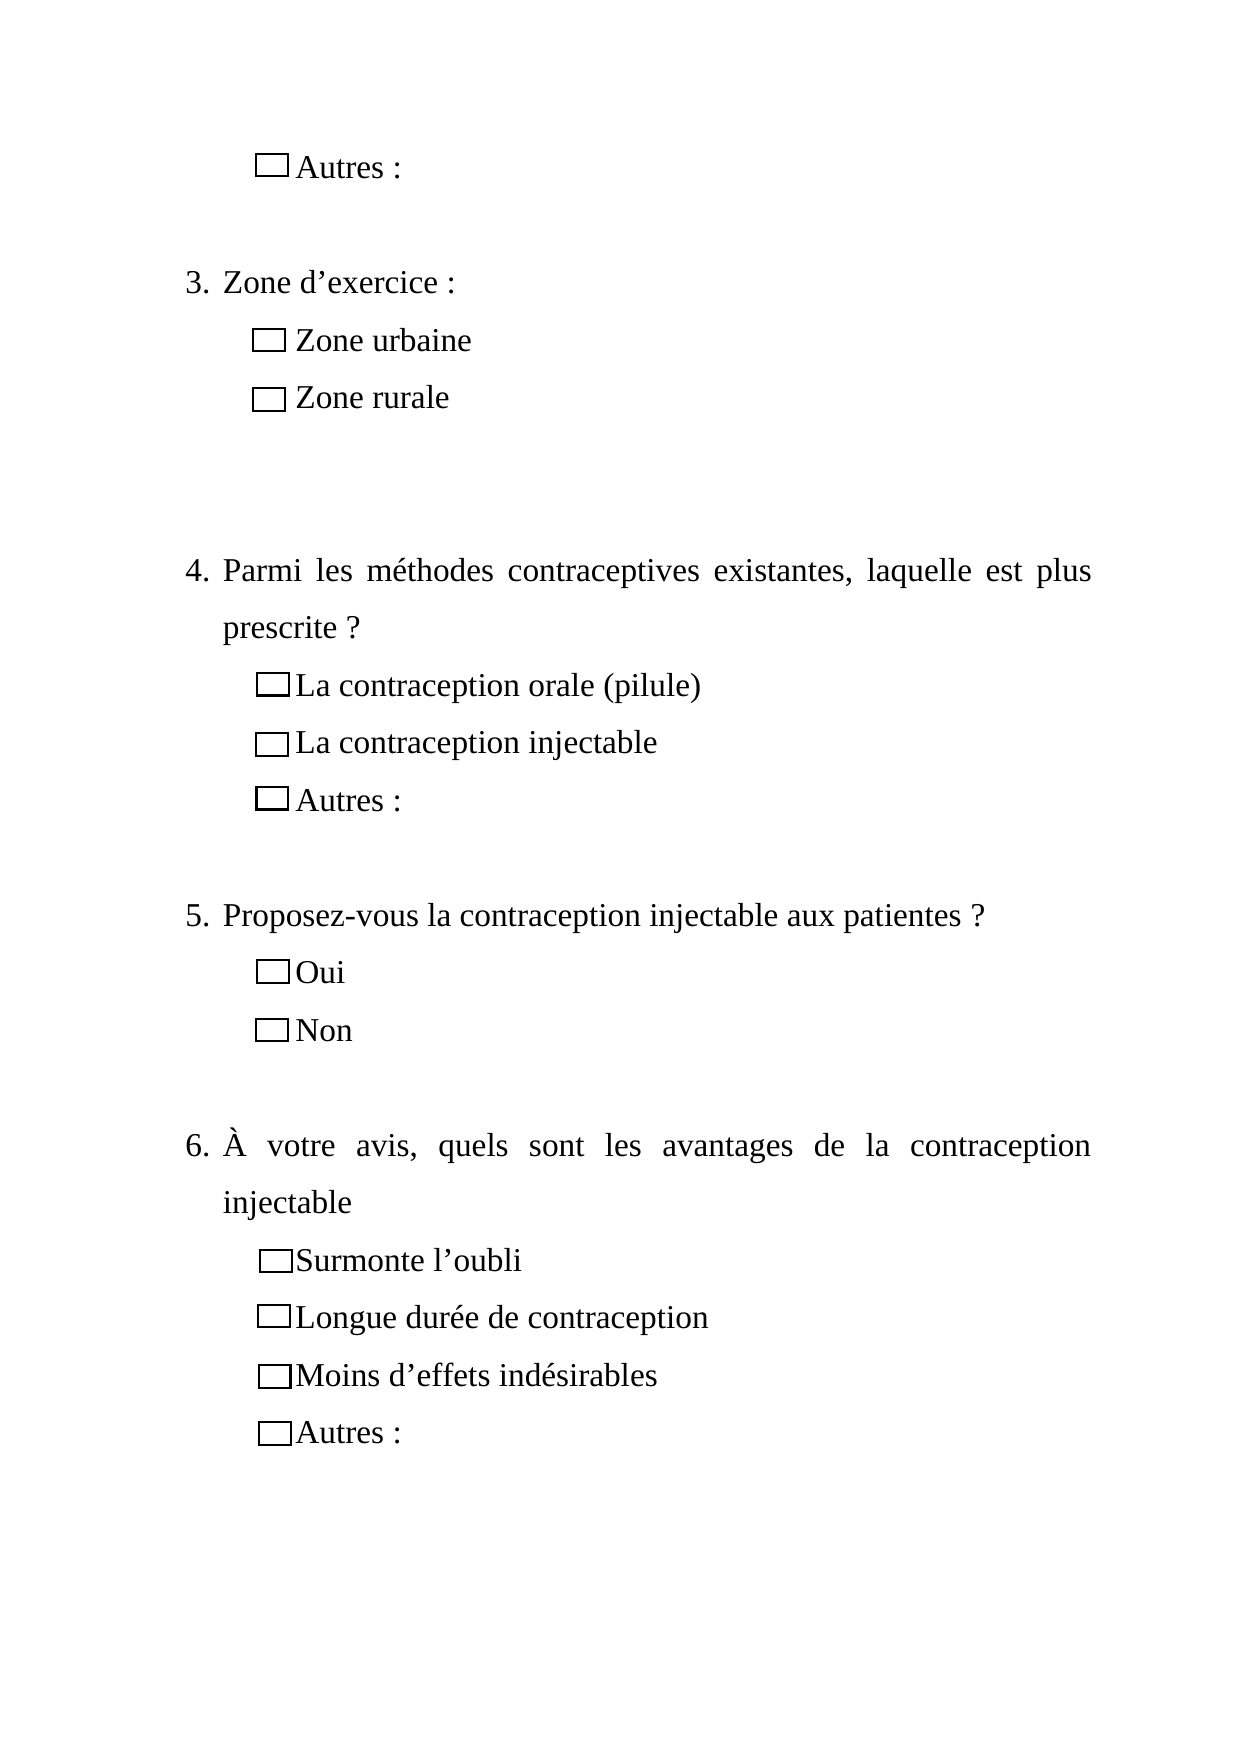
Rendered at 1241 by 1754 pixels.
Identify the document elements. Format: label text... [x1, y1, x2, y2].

list Parmi les méthodes contraceptives existantes, laquelle est plus prescrite ? [185, 550, 1093, 646]
list Autres : [295, 780, 1093, 818]
list Autres : [295, 1413, 1093, 1451]
list Oui [295, 953, 1093, 991]
list La contraception orale (pilule) [295, 665, 1093, 703]
list Longue durée de contraception [295, 1298, 1093, 1336]
list Autres : [295, 148, 1093, 186]
list Proposez-vous la contraception injectable aux patientes ? [185, 895, 1093, 933]
list À votre avis, quels sont les avantages de la contraception injectable [185, 1125, 1093, 1221]
list Surmonte l’oubli [295, 1240, 1093, 1278]
list Non [295, 1010, 1093, 1048]
list Moins d’effets indésirables [295, 1355, 1093, 1393]
text Zone rurale [295, 378, 1093, 416]
text Zone urbaine [295, 320, 1093, 358]
list La contraception injectable [295, 723, 1093, 761]
list Zone d’exercice : [185, 263, 1093, 301]
